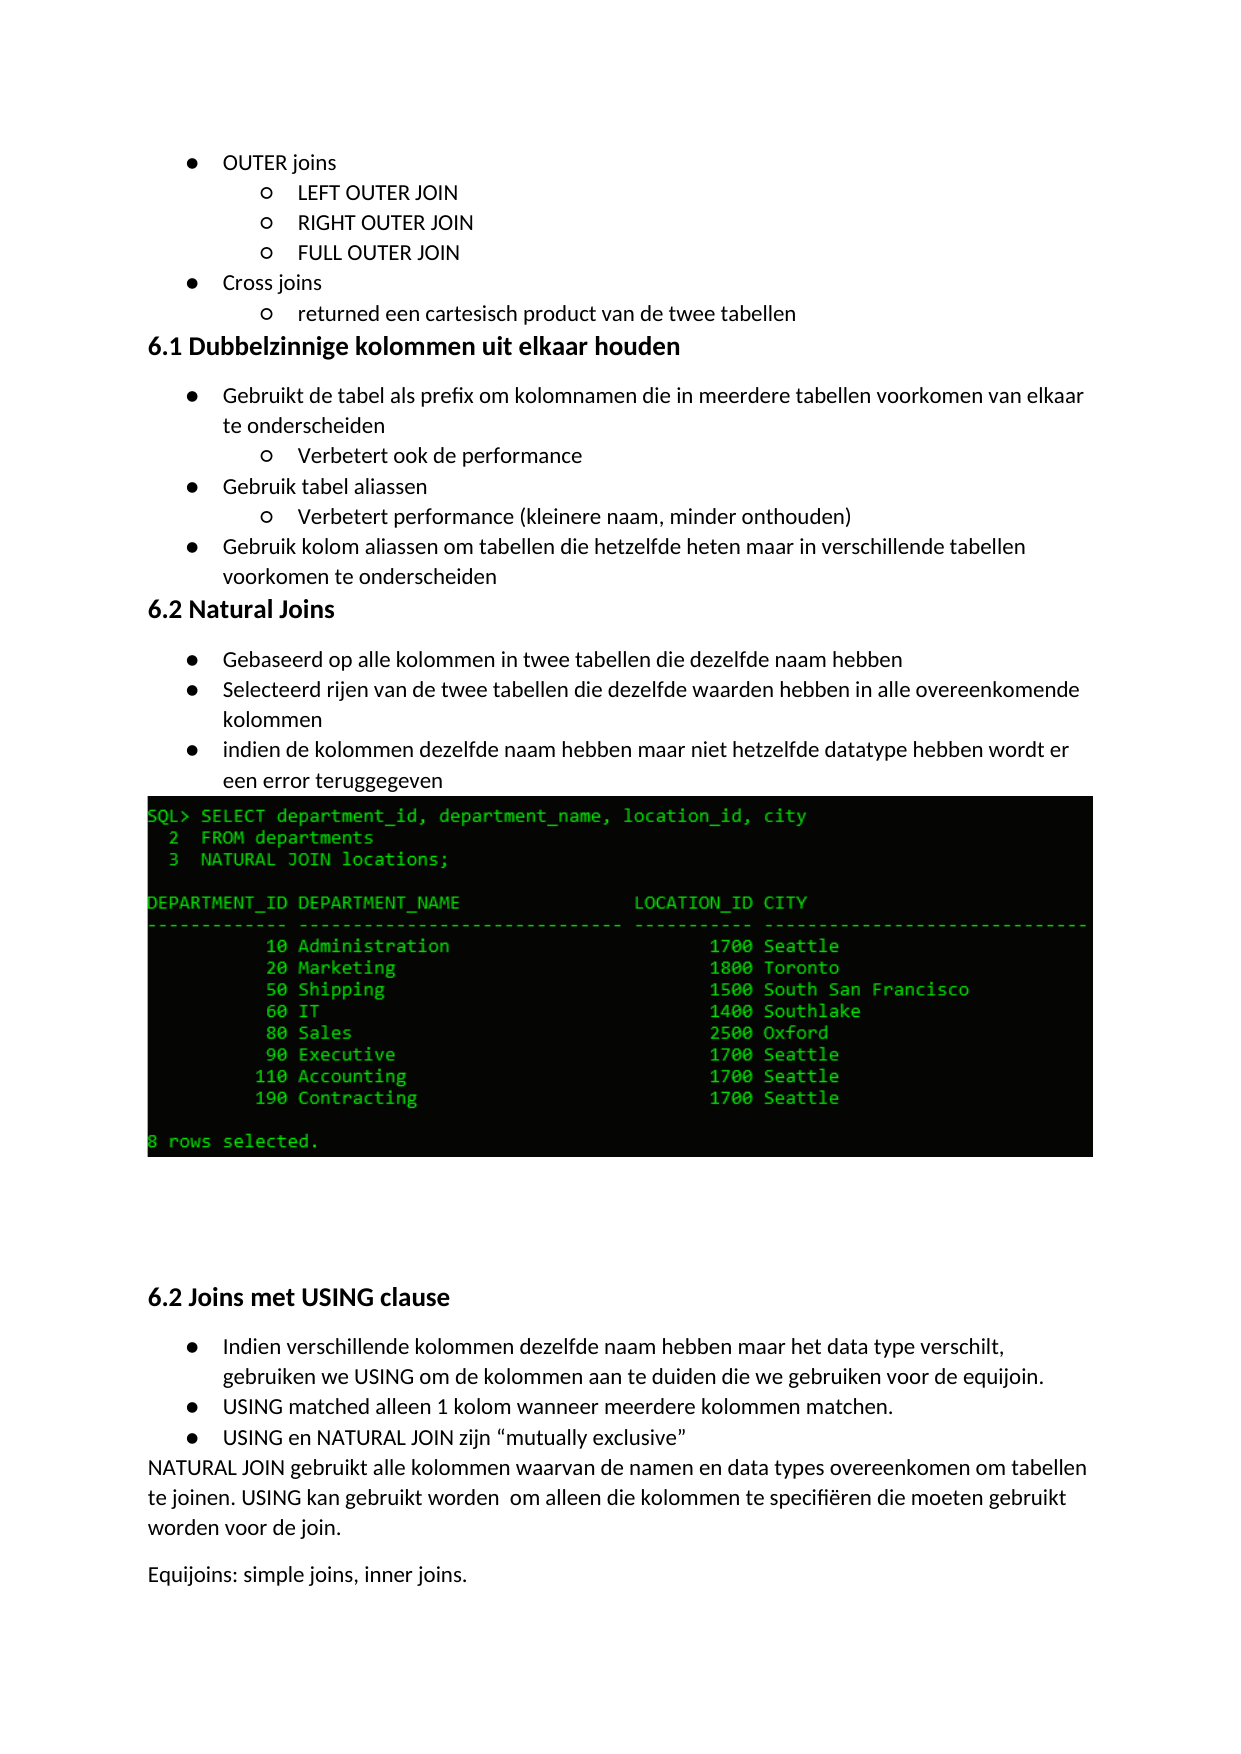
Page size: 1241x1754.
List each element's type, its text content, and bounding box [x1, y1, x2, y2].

list OUTER joins [185, 148, 1093, 176]
list Gebruik kolom aliassen om tabellen die hetzelfde heten maar in verschillende tabellen voorkomen te onderscheiden [185, 532, 1093, 590]
list Verbetert ook de performance [260, 442, 1093, 469]
list USING matched alleen 1 kolom wanneer meerdere kolommen matchen. [185, 1392, 1093, 1421]
picture [147, 796, 1093, 1157]
list FULL OUTER JOIN [260, 238, 1093, 266]
list LEFT OUTER JOIN [260, 178, 1093, 206]
list Verbetert performance (kleinere naam, minder onthouden) [260, 502, 1093, 530]
list Gebaseerd op alle kolommen in twee tabellen die dezelfde naam hebben [185, 645, 1093, 673]
list Indien verschillende kolommen dezelfde naam hebben maar het data type verschilt, gebruiken we USING om de kolommen aan te duiden die we gebruiken voor de equijoin. [185, 1332, 1093, 1390]
text 6.1 Dubbelzinnige kolommen uit elkaar houden [148, 329, 1093, 362]
text 6.2 Joins met USING clause [148, 1280, 1093, 1313]
list Cross joins [185, 268, 1093, 296]
text 6.2 Natural Joins [148, 593, 1093, 626]
text Equijoins: simple joins, inner joins. [148, 1560, 1093, 1588]
list Gebruik tabel aliassen [185, 472, 1093, 500]
list indien de kolommen dezelfde naam hebben maar niet hetzelfde datatype hebben wordt er een error teruggegeven [185, 736, 1093, 794]
text NATURAL JOIN gebruikt alle kolommen waarvan de namen en data types overeenkomen om tabellen te joinen. USING kan gebruikt worden om alleen die kolommen te specifiëren die moeten gebruikt worden voor de join. [148, 1453, 1093, 1541]
list USING en NATURAL JOIN zijn “mutually exclusive” [185, 1423, 1093, 1451]
list Gebruikt de tabel als prefix om kolomnamen die in meerdere tabellen voorkomen van elkaar te onderscheiden [185, 381, 1093, 439]
list RIGHT OUTER JOIN [260, 208, 1093, 236]
list returned een cartesisch product van de twee tabellen [260, 299, 1093, 327]
list Selecteerd rijen van de twee tabellen die dezelfde waarden hebben in alle overeenkomende kolommen [185, 675, 1093, 733]
